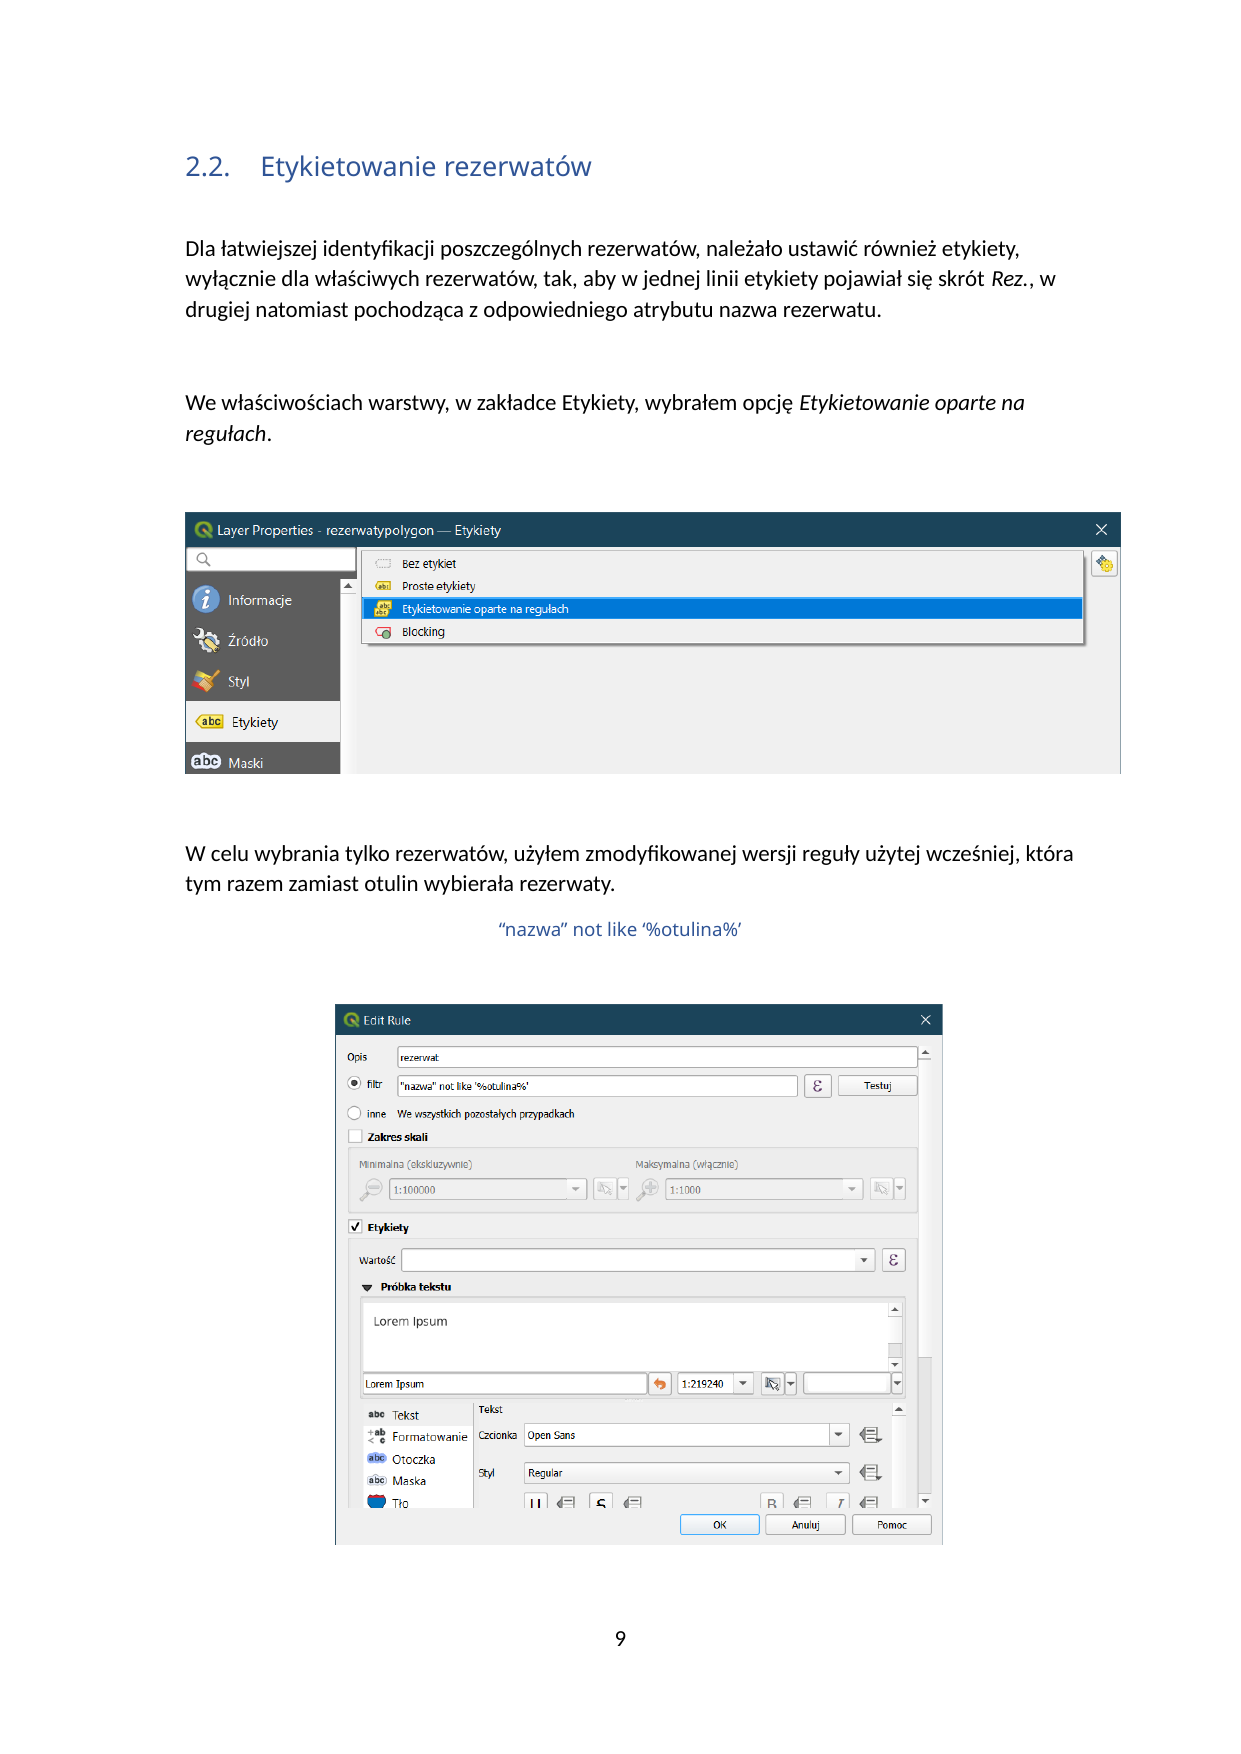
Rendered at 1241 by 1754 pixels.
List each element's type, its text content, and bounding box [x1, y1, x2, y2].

picture [185, 512, 1121, 774]
text “nazwa” not like ‘%otulina%’ [148, 916, 1092, 942]
text Dla łatwiejszej identyfikacji poszczególnych rezerwatów, należało ustawić również etykiety, wyłącznie dla właściwych rezerwatów, tak, aby w jednej linii etykiety pojawiał się skrót Rez., w drugiej natomiast pochodząca z odpowiedniego atrybutu nazwa rezerwatu. [185, 234, 1092, 323]
picture [335, 1004, 943, 1545]
text We właściwościach warstwy, w zakładce Etykiety, wybrałem opcję Etykietowanie oparte na regułach. [185, 388, 1092, 447]
text W celu wybrania tylko rezerwatów, użyłem zmodyfikowanej wersji reguły użytej wcześniej, która tym razem zamiast otulin wybierała rezerwaty. [185, 839, 1092, 897]
subtitle Etykietowanie rezerwatów [185, 148, 1092, 184]
